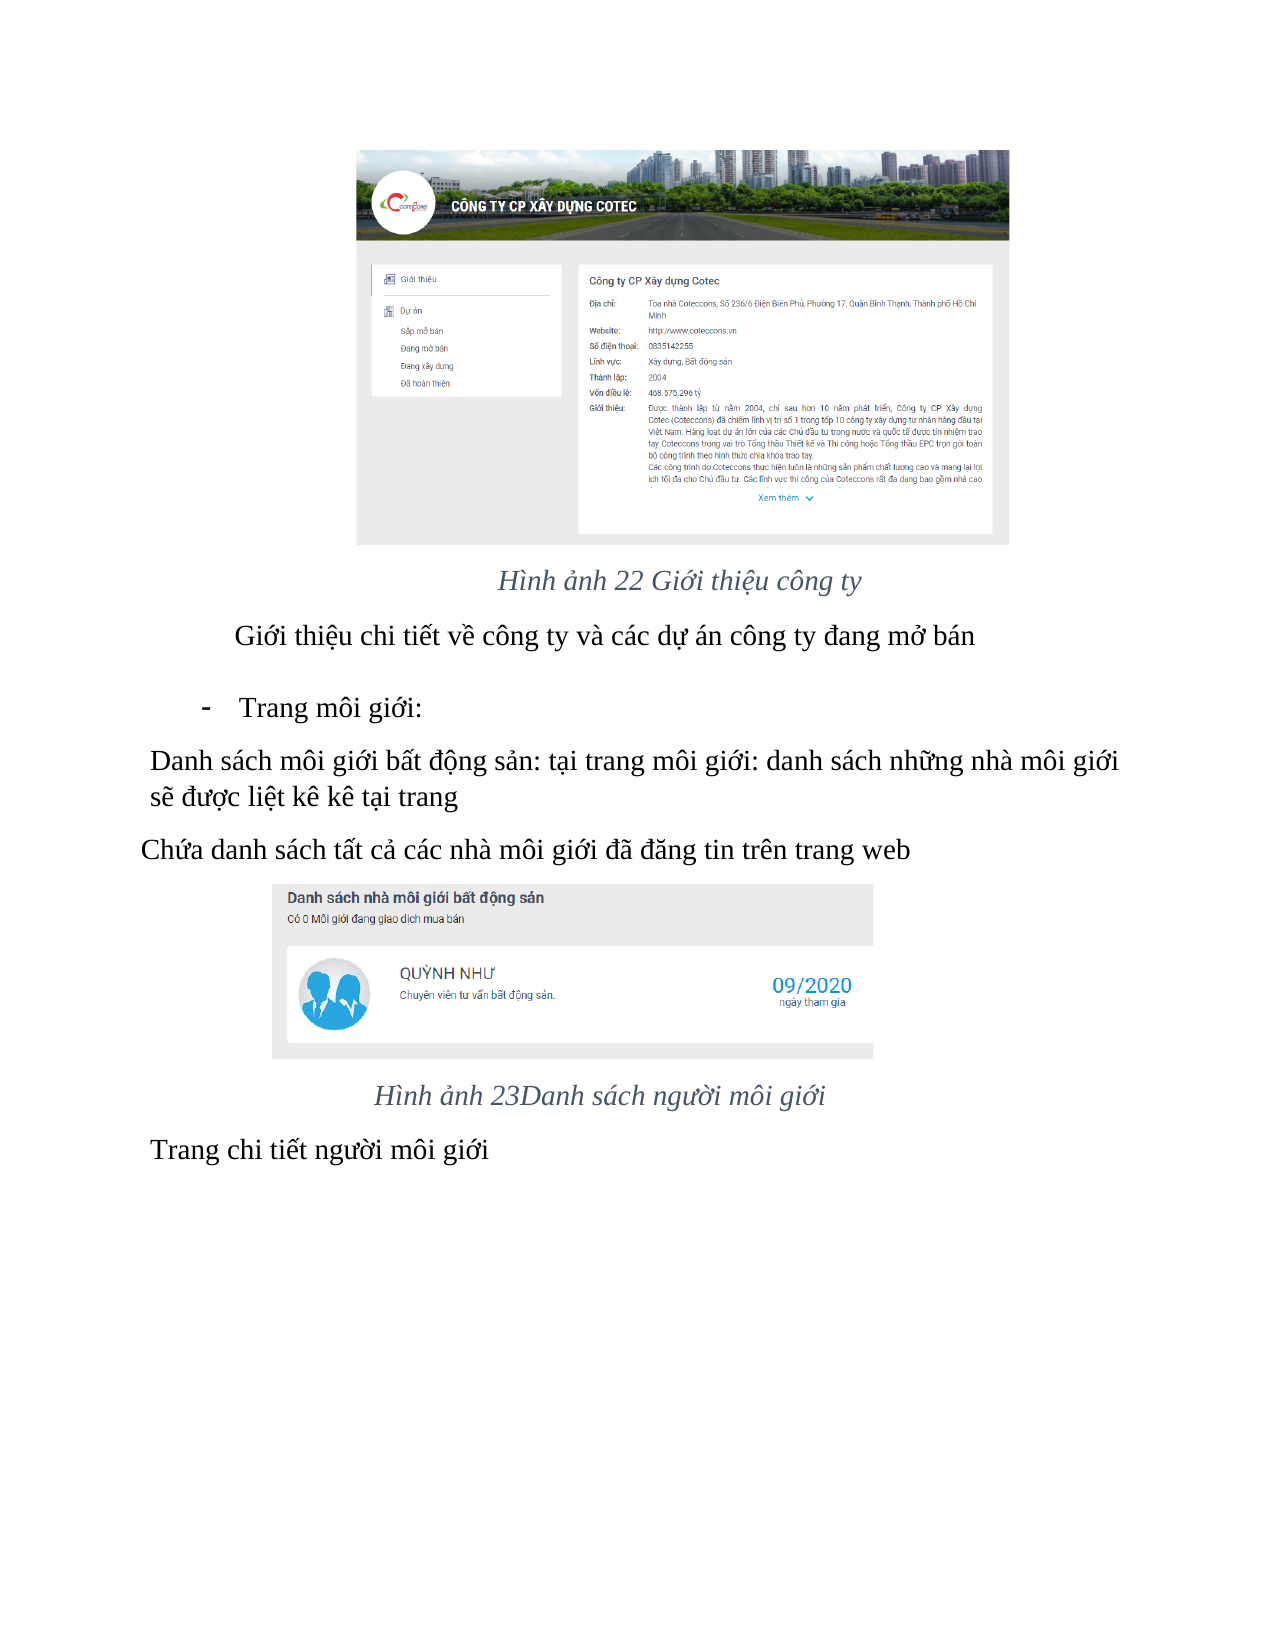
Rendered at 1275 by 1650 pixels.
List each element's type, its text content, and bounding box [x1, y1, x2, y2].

text Danh sách môi giới bất động sản: tại trang môi giới: danh sách những nhà môi giới sẽ được liệt kê kê tại trang [150, 743, 1125, 813]
text Hình ảnh 22 Giới thiệu công ty [234, 563, 1125, 597]
text Hình ảnh 23Danh sách người môi giới [75, 1078, 1125, 1111]
picture [271, 884, 874, 1059]
text Chứa danh sách tất cả các nhà môi giới đã đăng tin trên trang web [141, 832, 1125, 866]
picture [356, 150, 1010, 545]
list Trang môi giới: [201, 690, 1125, 724]
list Giới thiệu chi tiết về công ty và các dự án công ty đang mở bán [234, 618, 1125, 651]
text Trang chi tiết người môi giới [150, 1132, 1125, 1166]
